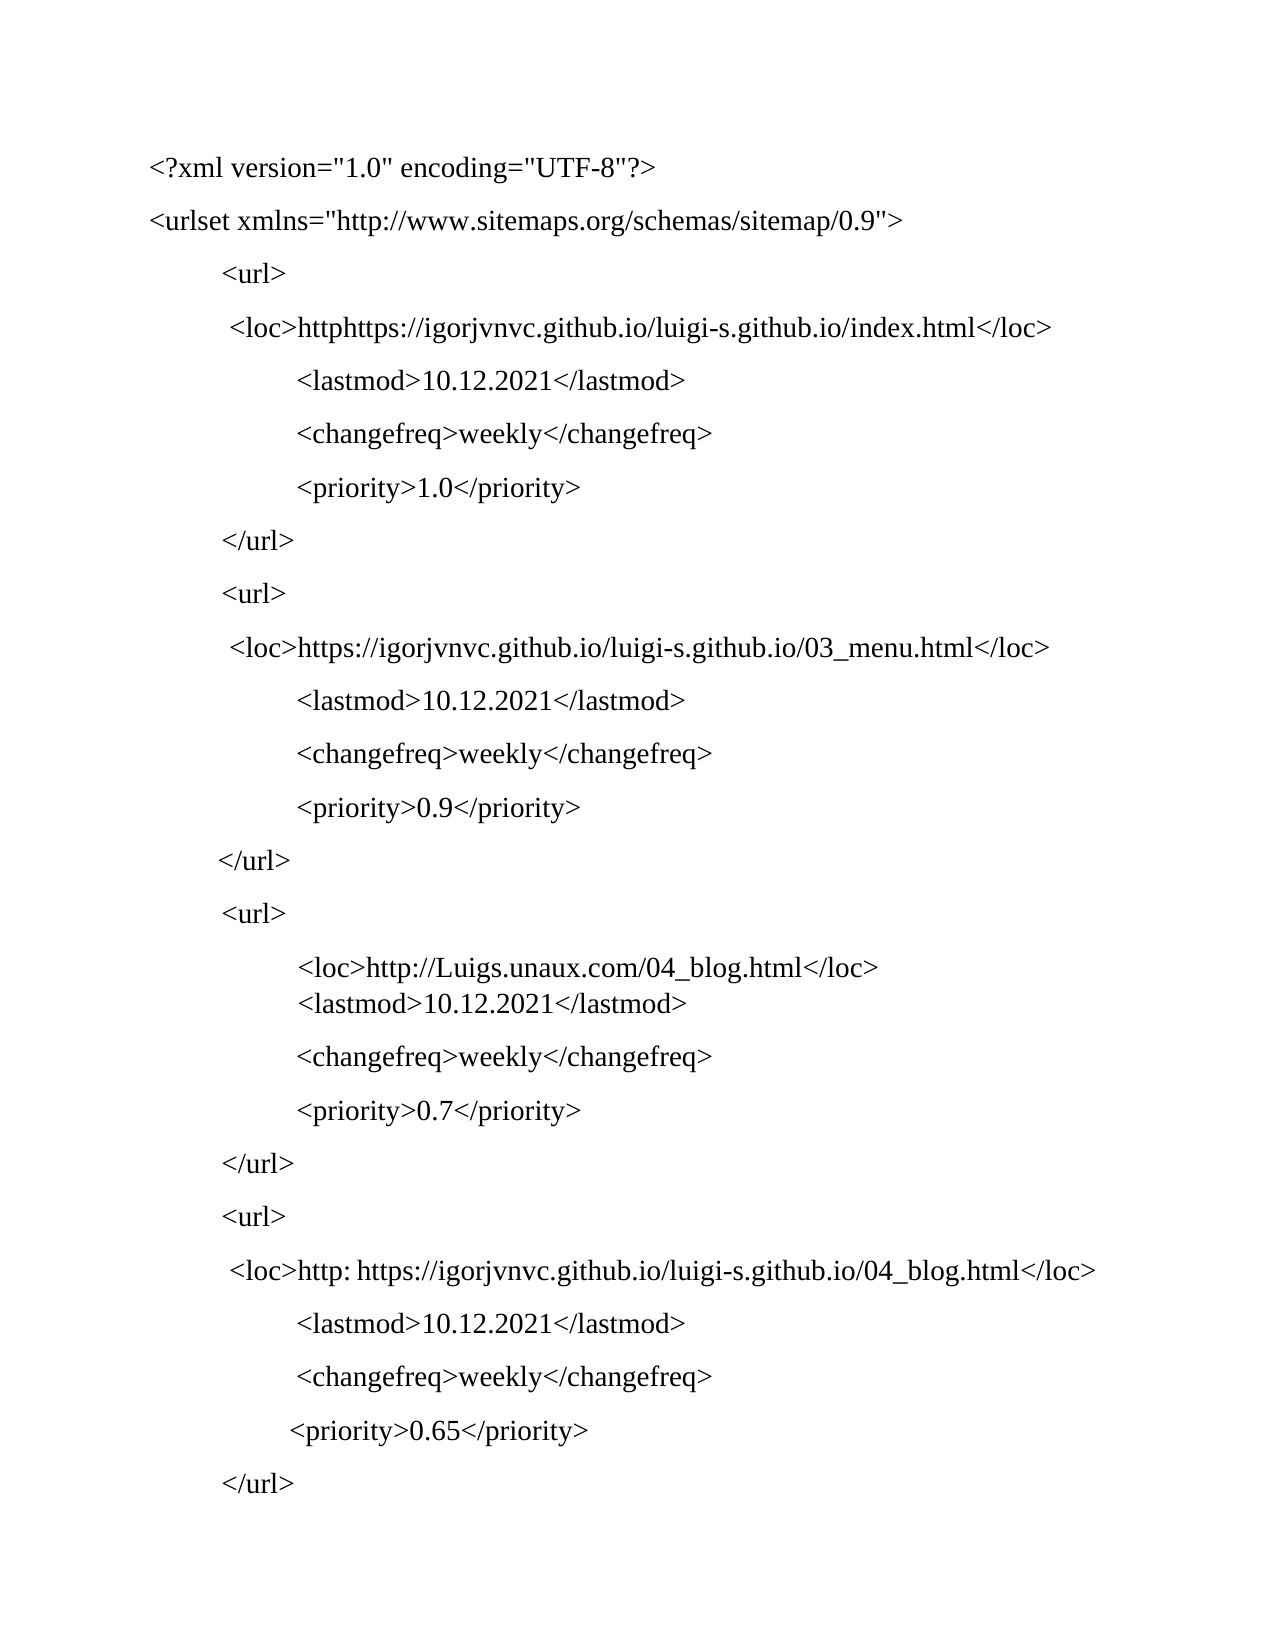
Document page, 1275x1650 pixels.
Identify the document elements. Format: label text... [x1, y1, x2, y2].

text </url> [148, 1146, 1133, 1180]
text <changefreq>weekly</changefreq> [148, 1359, 1133, 1393]
text <priority>0.65</priority> [148, 1413, 1133, 1446]
text </url> [148, 1466, 1133, 1500]
text <loc>https://igorjvnvc.github.io/luigi-s.github.io/03_menu.html</loc> [148, 630, 1133, 663]
text <loc>http: https://igorjvnvc.github.io/luigi-s.github.io/04_blog.html</loc> [148, 1253, 1133, 1286]
text <url> [148, 257, 1133, 290]
text </url> [148, 843, 1133, 877]
text <changefreq>weekly</changefreq> [148, 737, 1133, 770]
text <changefreq>weekly</changefreq> [148, 1039, 1133, 1073]
text <priority>0.7</priority> [148, 1093, 1133, 1126]
text <lastmod>10.12.2021</lastmod> [148, 363, 1133, 397]
text </url> [148, 523, 1133, 557]
text <url> [148, 897, 1133, 930]
text <?xml version="1.0" encoding="UTF-8"?> [148, 150, 1069, 183]
text <url> [148, 577, 1133, 610]
text <priority>0.9</priority> [148, 790, 1133, 823]
text <loc>httphttps://igorjvnvc.github.io/luigi-s.github.io/index.html</loc> [148, 310, 1133, 343]
text <lastmod>10.12.2021</lastmod> [148, 683, 1133, 717]
text <loc>http://Luigs.unaux.com/04_blog.html</loc> <lastmod>10.12.2021</lastmod> [148, 950, 1069, 1020]
text <changefreq>weekly</changefreq> [148, 417, 1133, 450]
text <lastmod>10.12.2021</lastmod> [148, 1306, 1133, 1340]
text <urlset xmlns="http://www.sitemaps.org/schemas/sitemap/0.9"> [148, 203, 1069, 237]
text <priority>1.0</priority> [148, 470, 1133, 503]
text <url> [148, 1199, 1133, 1233]
